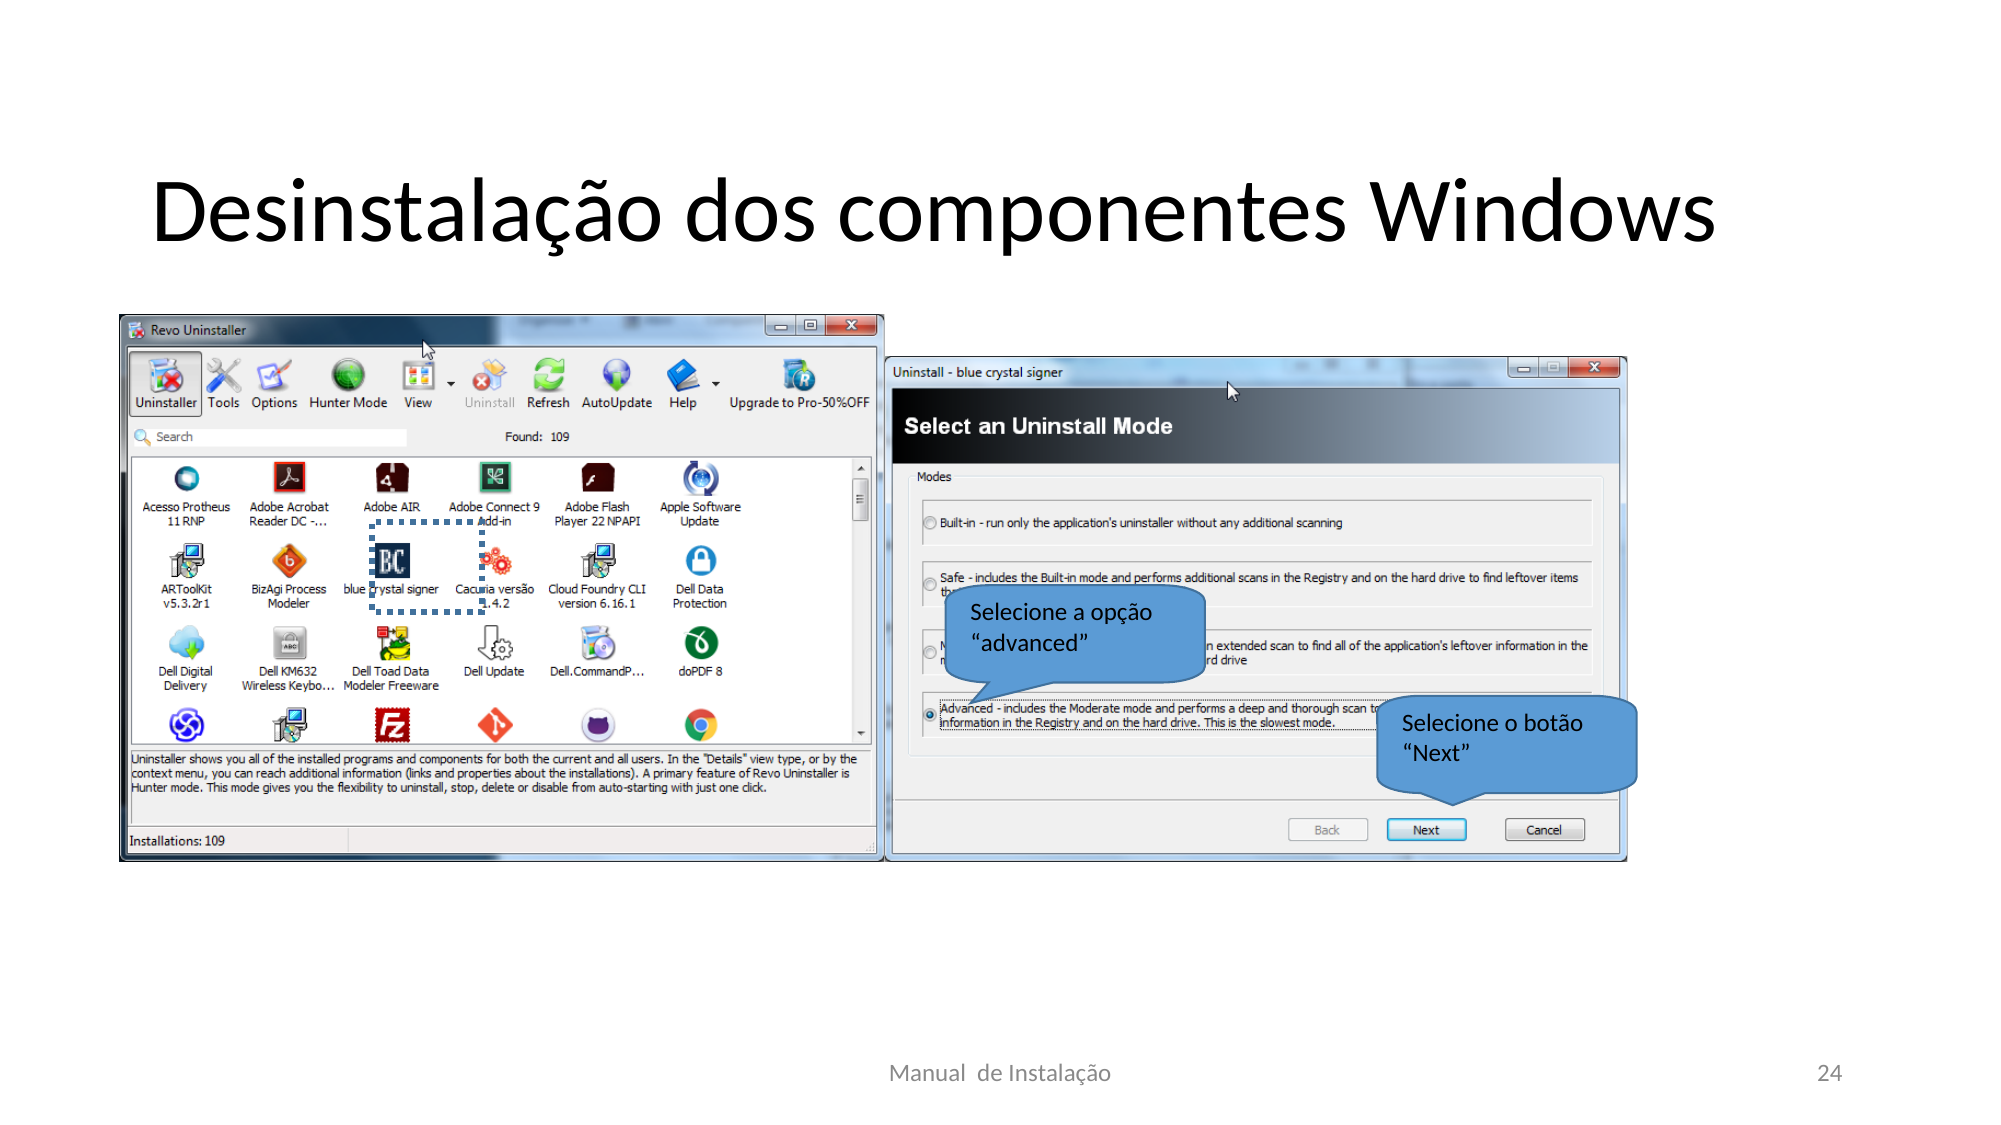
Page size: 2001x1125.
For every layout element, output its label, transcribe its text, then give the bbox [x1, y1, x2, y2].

subtitle Desinstalação dos componentes Windows [151, 153, 1842, 264]
picture [119, 314, 1628, 862]
